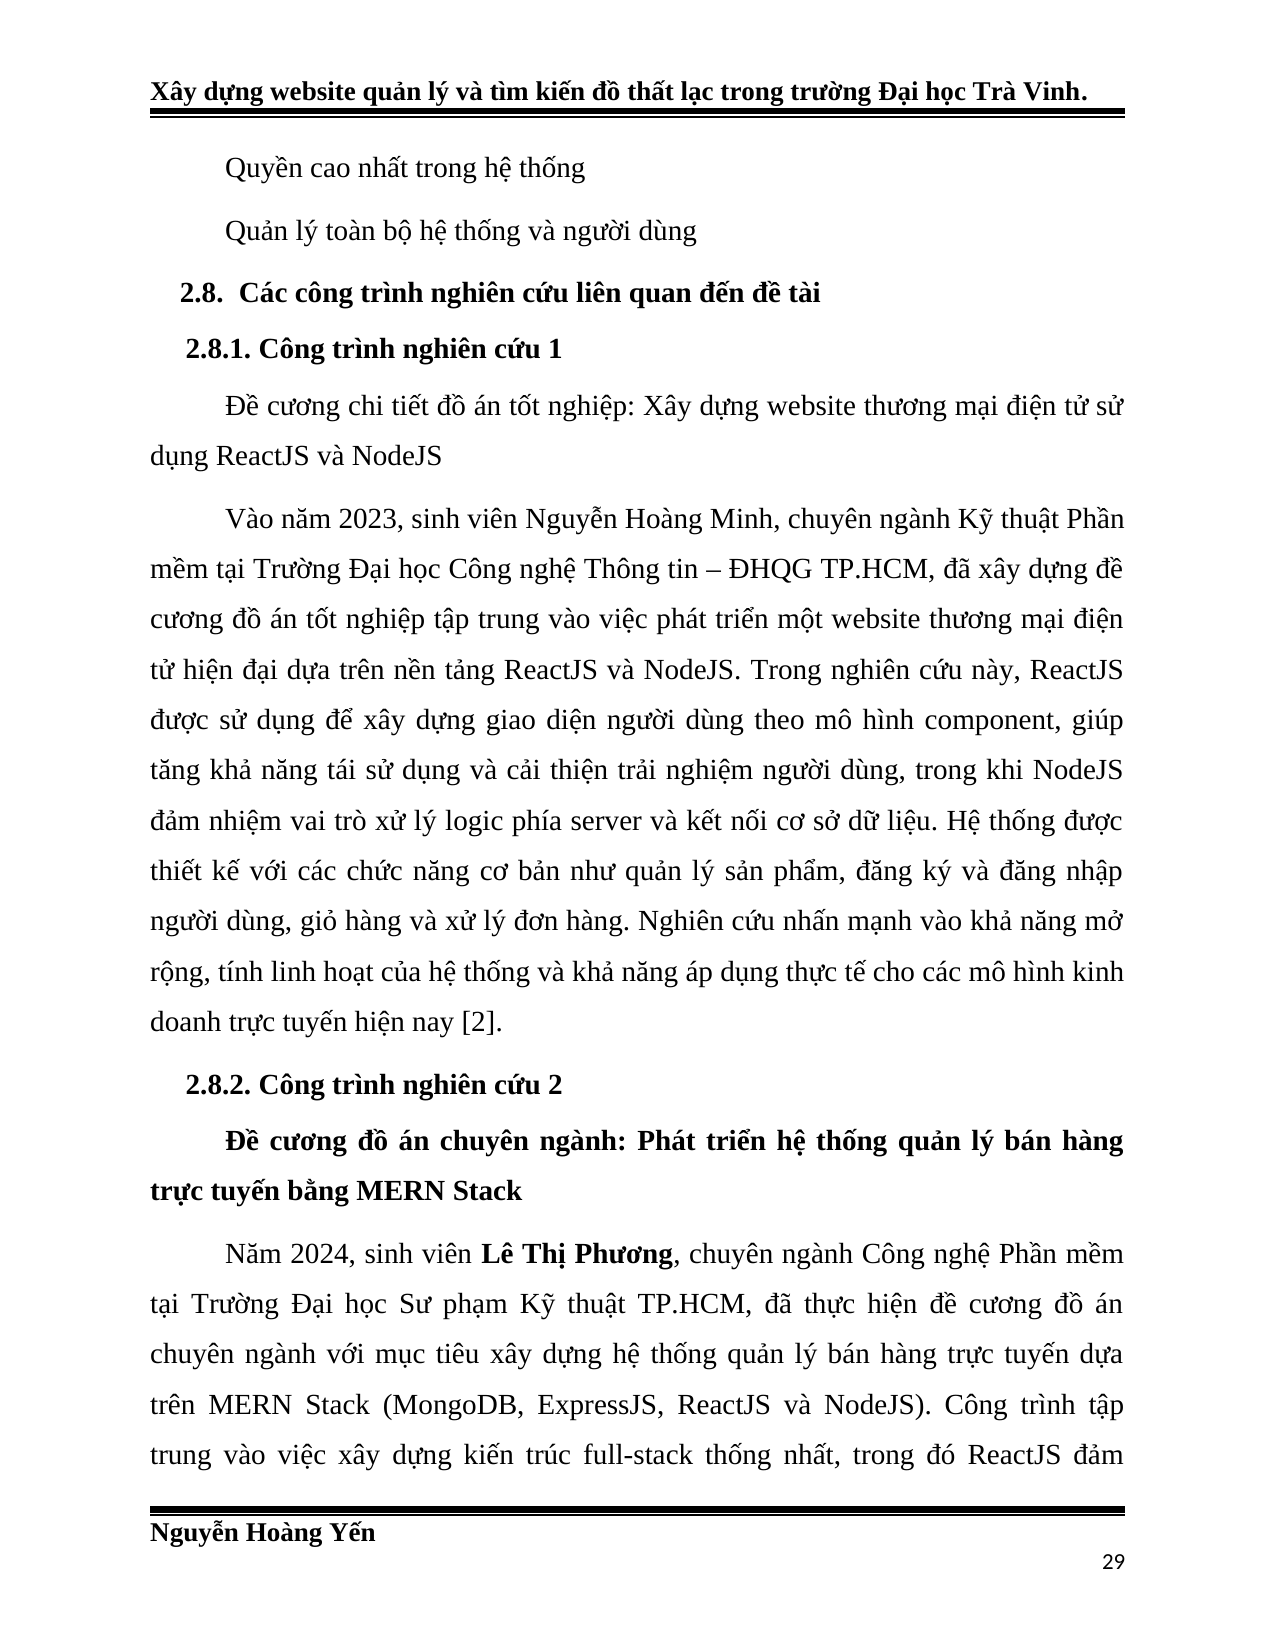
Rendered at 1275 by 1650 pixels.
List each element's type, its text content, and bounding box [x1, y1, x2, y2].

text Các công trình nghiên cứu liên quan đến đề tài [179, 276, 1125, 309]
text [150, 1236, 1125, 1471]
text Đề cương chi tiết đồ án tốt nghiệp: Xây dựng website thương mại điện tử sử dụng ReactJS và NodeJS [150, 388, 1125, 472]
text Công trình nghiên cứu 1 [185, 332, 1125, 365]
text Quyền cao nhất trong hệ thống [150, 150, 1125, 183]
text Quản lý toàn bộ hệ thống và người dùng [150, 213, 1125, 246]
text Đề cương đồ án chuyên ngành: Phát triển hệ thống quản lý bán hàng trực tuyến bằng MERN Stack [150, 1123, 1125, 1207]
text Công trình nghiên cứu 2 [185, 1067, 1125, 1100]
text Vào năm 2023, sinh viên Nguyễn Hoàng Minh, chuyên ngành Kỹ thuật Phần mềm tại Trường Đại học Công nghệ Thông tin – ĐHQG TP.HCM, đã xây dựng đề cương đồ án tốt nghiệp tập trung vào việc phát triển một website thương mại điện tử hiện đại dựa trên nền tảng ReactJS và NodeJS. Trong nghiên cứu này, ReactJS được sử dụng để xây dựng giao diện người dùng theo mô hình component, giúp tăng khả năng tái sử dụng và cải thiện trải nghiệm người dùng, trong khi NodeJS đảm nhiệm vai trò xử lý logic phía server và kết nối cơ sở dữ liệu. Hệ thống được thiết kế với các chức năng cơ bản như quản lý sản phẩm, đăng ký và đăng nhập người dùng, giỏ hàng và xử lý đơn hàng. Nghiên cứu nhấn mạnh vào khả năng mở rộng, tính linh hoạt của hệ thống và khả năng áp dụng thực tế cho các mô hình kinh doanh trực tuyến hiện nay [2]. [150, 501, 1125, 1037]
